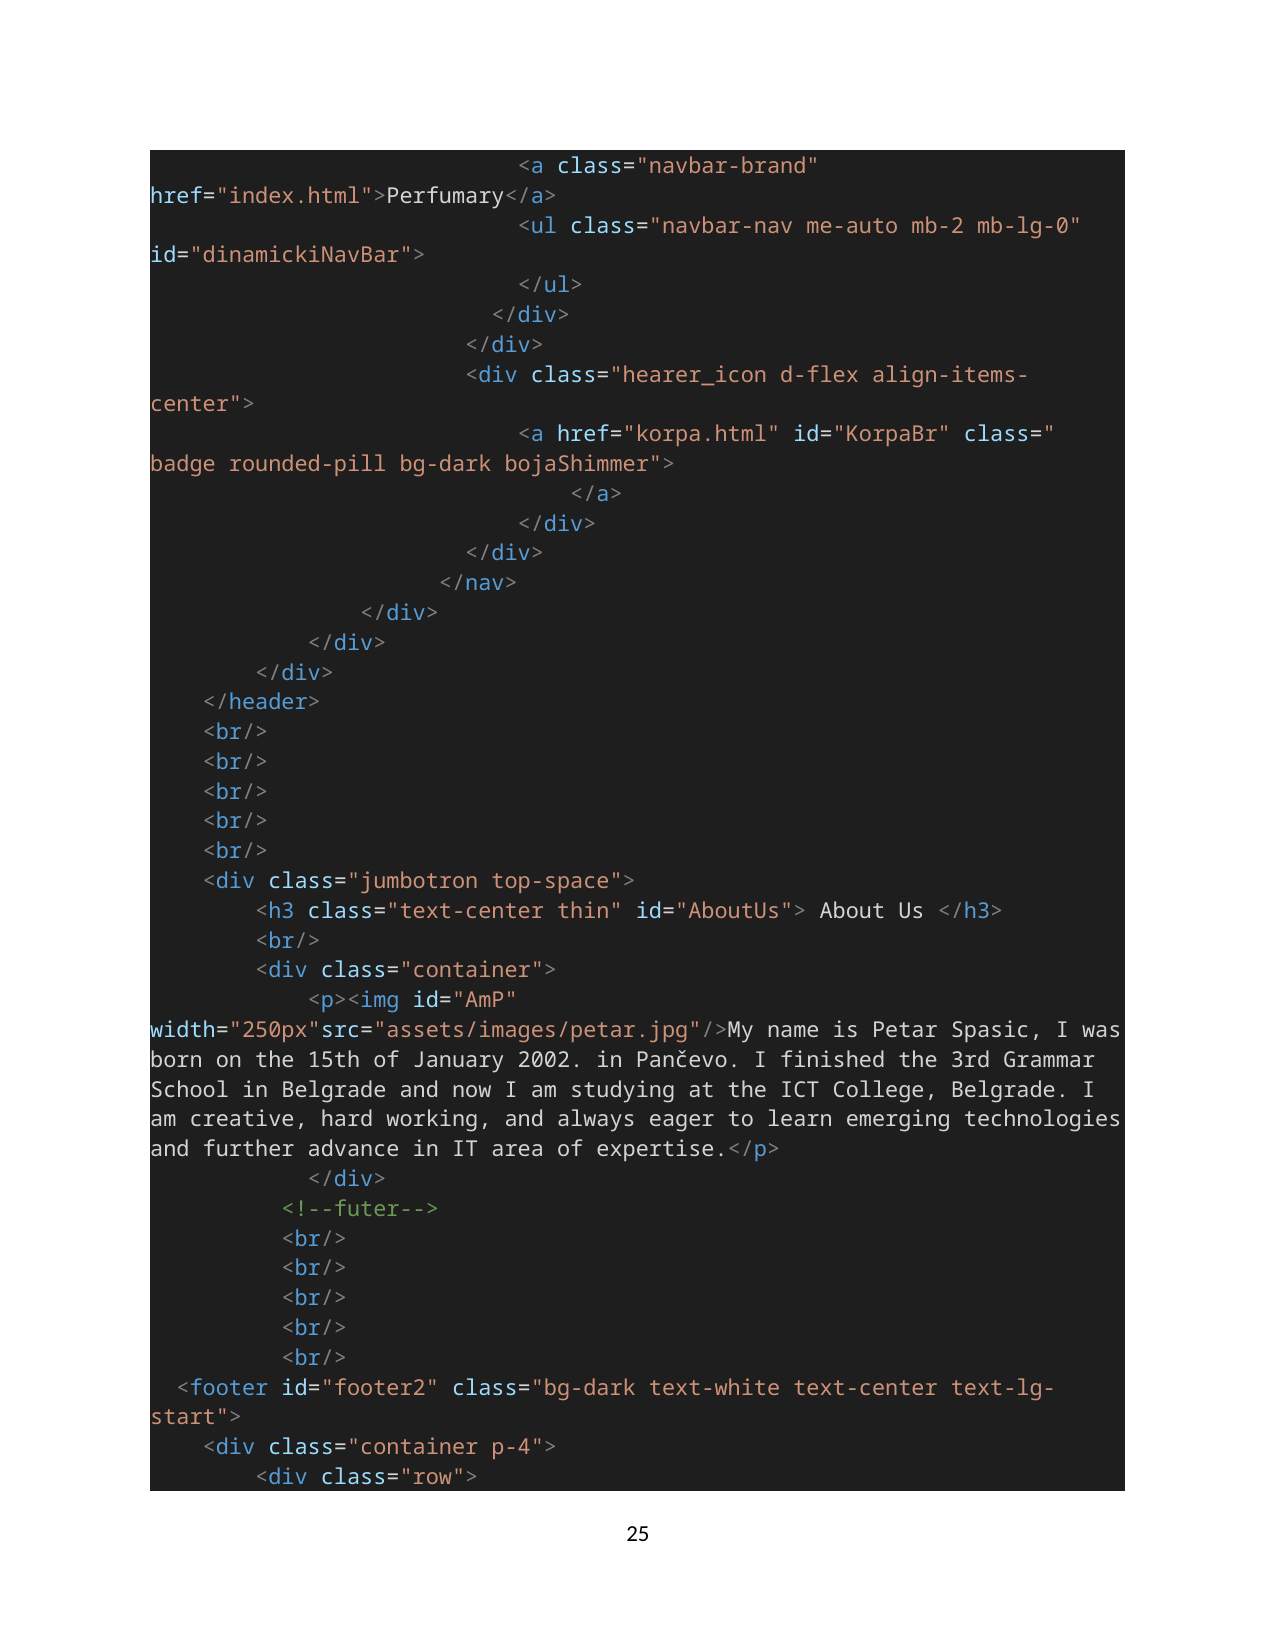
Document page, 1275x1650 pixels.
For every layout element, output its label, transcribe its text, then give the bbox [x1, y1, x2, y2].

text <br/> [150, 776, 1125, 805]
text <br/> [150, 1222, 1125, 1252]
text <div class="container"> [150, 954, 1125, 984]
text <h3 class="text-center thin" id="AboutUs"> About Us </h3> [150, 895, 1125, 924]
text <footer id="footer2" class="bg-dark text-white text-center text-lg-start"> [150, 1371, 1125, 1431]
text </div> [150, 329, 1125, 358]
text <div class="row"> [150, 1461, 1125, 1491]
text </div> [150, 507, 1125, 537]
text </div> [150, 597, 1125, 627]
text <br/> [150, 1252, 1125, 1282]
text <br/> [150, 835, 1125, 865]
text <!--futer--> [150, 1193, 1125, 1222]
text <br/> [150, 924, 1125, 954]
text <p><img id="AmP" width="250px"src="assets/images/petar.jpg"/>My name is Petar Spasic, I was born on the 15th of January 2002. in Pančevo. I finished the 3rd Grammar School in Belgrade and now I am studying at the ICT College, Belgrade. I am creative, hard working, and always eager to learn emerging technologies and further advance in IT area of expertise.</p> [150, 984, 1125, 1163]
text </div> [150, 1163, 1125, 1193]
text <br/> [150, 1342, 1125, 1371]
text <ul class="navbar-nav me-auto mb-2 mb-lg-0" id="dinamickiNavBar"> [150, 209, 1125, 269]
text </div> [150, 537, 1125, 567]
text <div class="hearer_icon d-flex align-items-center"> [150, 358, 1125, 418]
text <br/> [150, 1282, 1125, 1312]
text </header> [150, 686, 1125, 716]
text <br/> [150, 1312, 1125, 1342]
text <div class="container p-4"> [150, 1431, 1125, 1461]
text <a href="korpa.html" id="KorpaBr" class=" badge rounded-pill bg-dark bojaShimmer"> [150, 418, 1125, 478]
text <br/> [150, 716, 1125, 746]
text <div class="jumbotron top-space"> [150, 865, 1125, 895]
text </div> [150, 299, 1125, 329]
text </ul> [150, 269, 1125, 299]
text <br/> [150, 805, 1125, 835]
text <a class="navbar-brand" href="index.html">Perfumary</a> [150, 150, 1125, 209]
text <br/> [150, 746, 1125, 776]
text </div> [150, 627, 1125, 656]
text </div> [150, 656, 1125, 686]
text </nav> [150, 567, 1125, 597]
text </a> [150, 478, 1125, 507]
